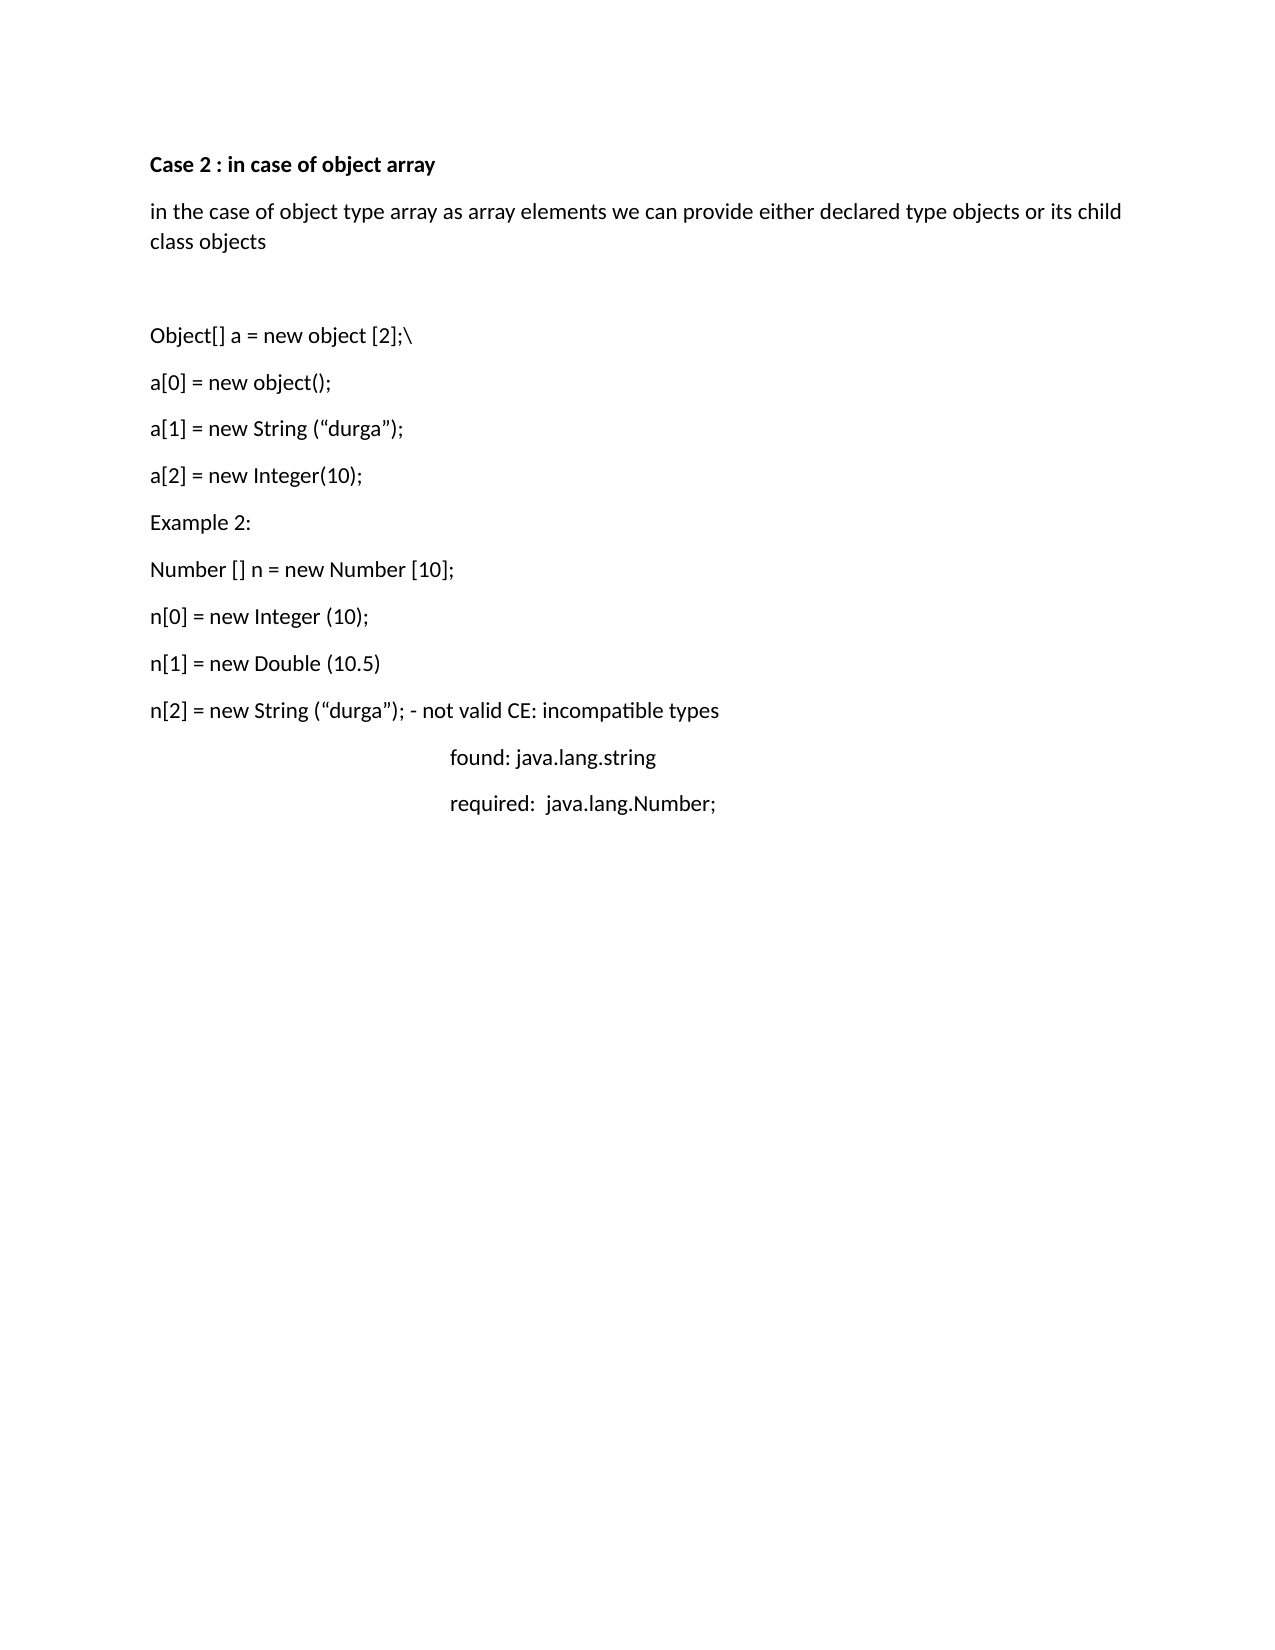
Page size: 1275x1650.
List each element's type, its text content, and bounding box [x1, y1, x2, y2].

text n[0] = new Integer (10); [150, 602, 1125, 630]
text a[2] = new Integer(10); [150, 461, 1125, 489]
text Example 2: [150, 508, 1125, 536]
text Case 2 : in case of object array [150, 150, 1125, 178]
text n[2] = new String (“durga”); - not valid CE: incompatible types [150, 696, 1125, 724]
text n[1] = new Double (10.5) [150, 649, 1125, 677]
text found: java.lang.string [150, 743, 1125, 771]
text Number [] n = new Number [10]; [150, 555, 1125, 583]
text in the case of object type array as array elements we can provide either declared type objects or its child class objects [150, 197, 1125, 255]
text Object[] a = new object [2];\ [150, 321, 1125, 349]
text a[1] = new String (“durga”); [150, 414, 1125, 443]
text a[0] = new object(); [150, 368, 1125, 396]
text required: java.lang.Number; [150, 789, 1125, 818]
